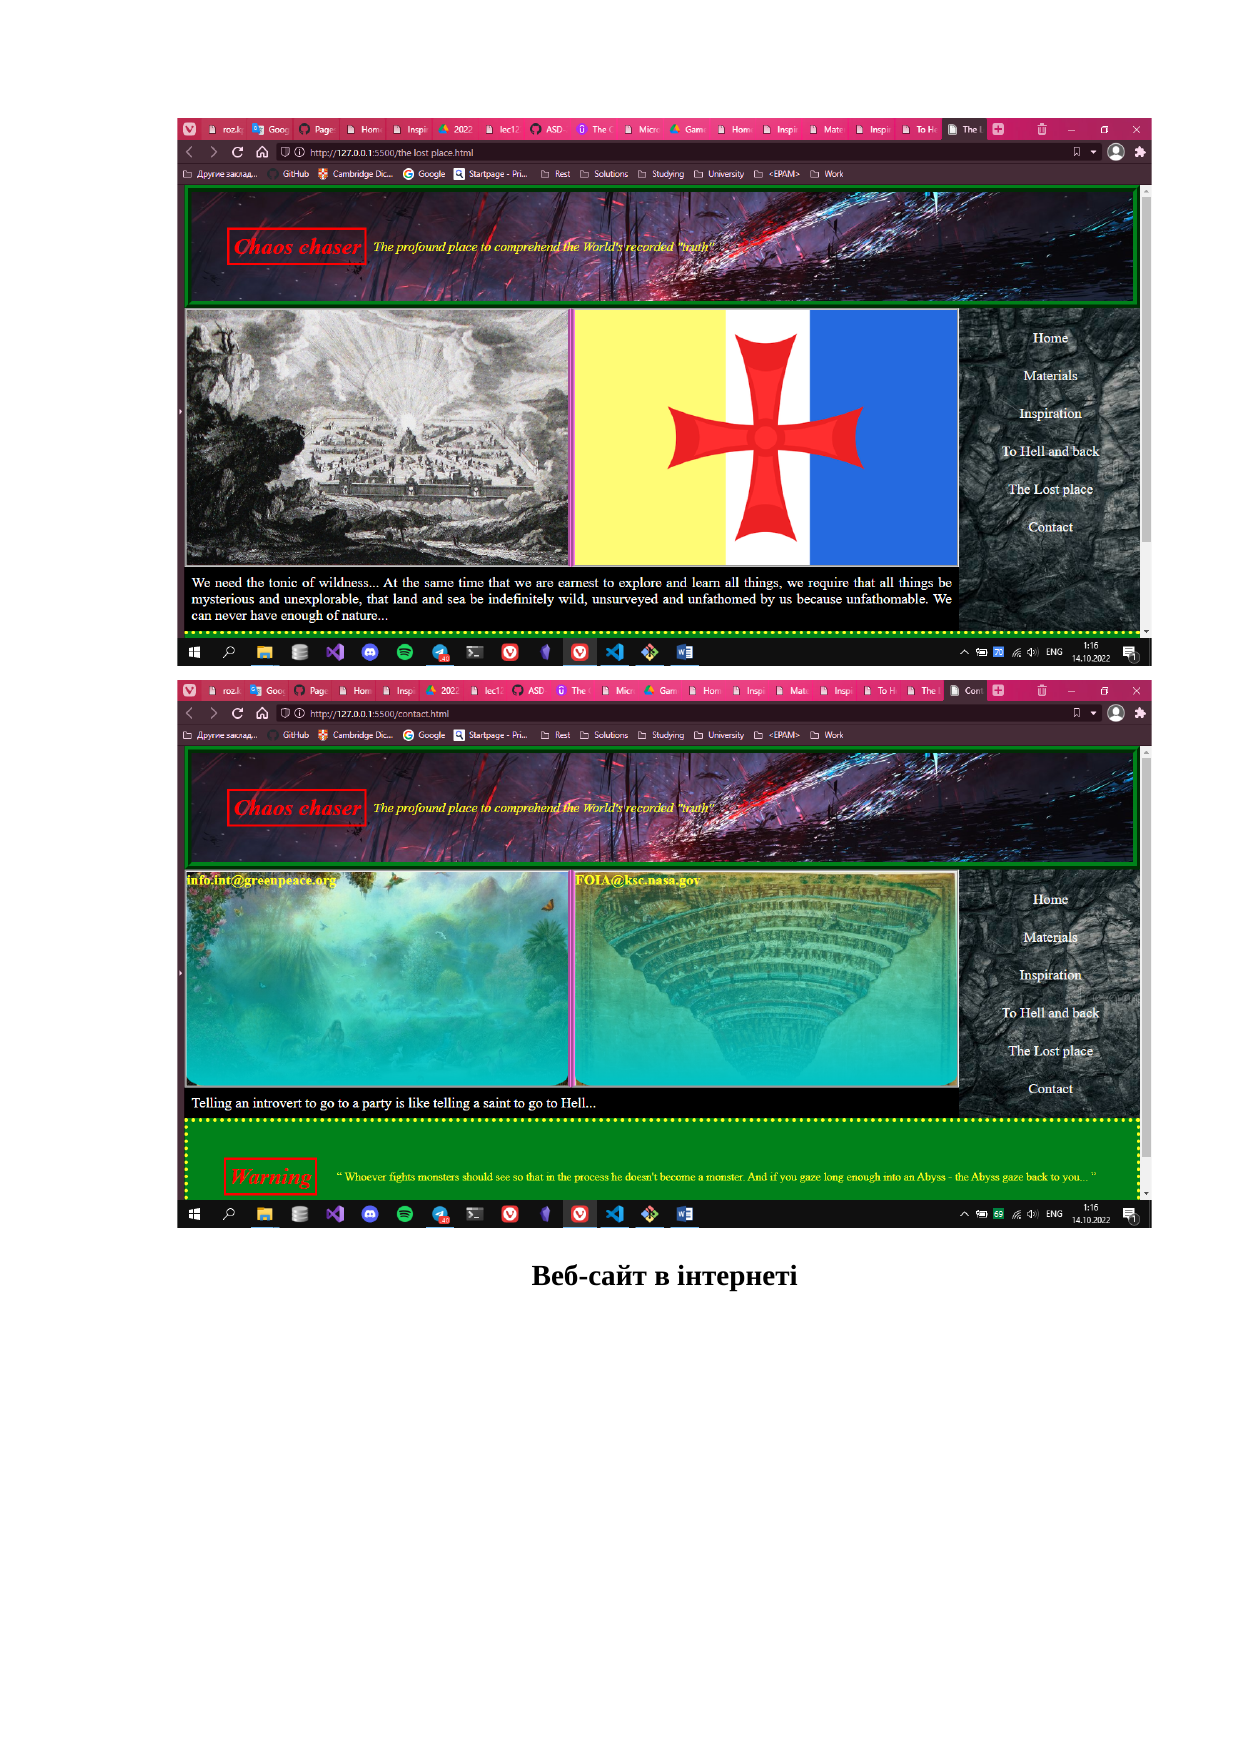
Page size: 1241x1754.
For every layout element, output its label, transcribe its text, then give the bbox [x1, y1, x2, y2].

picture [177, 118, 1152, 666]
text Веб-сайт в інтернеті [177, 1258, 1152, 1292]
picture [177, 680, 1152, 1228]
